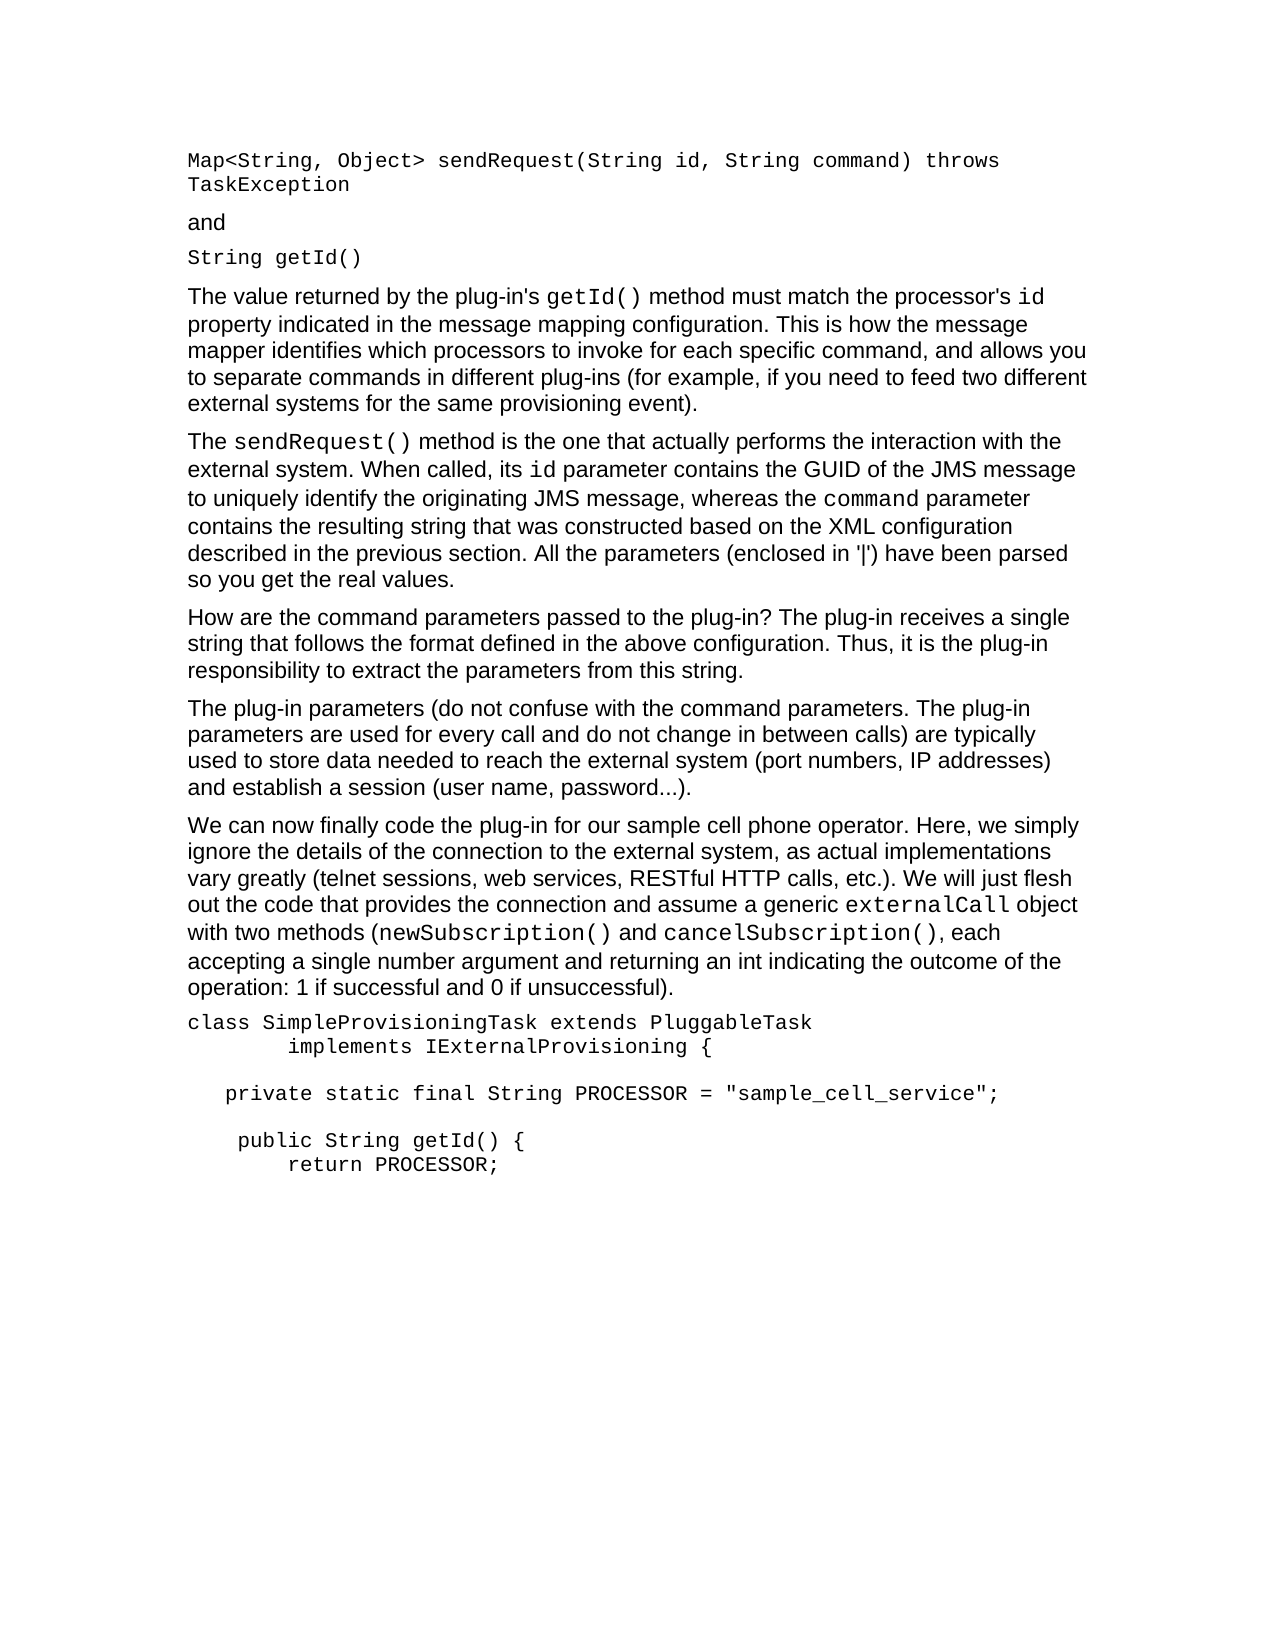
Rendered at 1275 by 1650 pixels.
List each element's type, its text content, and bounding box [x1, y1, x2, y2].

text The plug-in parameters (do not confuse with the command parameters. The plug-in parameters are used for every call and do not change in between calls) are typically used to store data needed to reach the external system (port numbers, IP addresses) and establish a session (user name, password...). [187, 695, 1087, 800]
text private static final String PROCESSOR = "sample_cell_service"; [187, 1083, 1087, 1107]
text We can now finally code the plug-in for our sample cell phone operator. Here, we simply ignore the details of the connection to the external system, as actual implementations vary greatly (telnet sessions, web services, RESTful HTTP calls, etc.). We will just flesh out the code that provides the connection and assume a generic externalCall object with two methods (newSubscription() and cancelSubscription(), each accepting a single number argument and returning an int indicating the outcome of the operation: 1 if successful and 0 if unsuccessful). [187, 812, 1087, 1000]
text public String getId() { [187, 1130, 1087, 1154]
text class SimpleProvisioningTask extends PluggableTask [187, 1012, 1087, 1036]
text implements IExternalProvisioning { [187, 1036, 1087, 1059]
text String getId() [187, 247, 1087, 271]
text Map<String, Object> sendRequest(String id, String command) throws TaskException [187, 150, 1087, 197]
text The value returned by the plug-in's getId() method must match the processor's id property indicated in the message mapping configuration. This is how the message mapper identifies which processors to invoke for each specific command, and allows you to separate commands in different plug-ins (for example, if you need to feed two different external systems for the same provisioning event). [187, 283, 1087, 416]
text How are the command parameters passed to the plug-in? The plug-in receives a single string that follows the format defined in the above configuration. Thus, it is the plug-in responsibility to extract the parameters from this string. [187, 604, 1087, 683]
text return PROCESSOR; [187, 1154, 1087, 1178]
text and [187, 209, 1087, 235]
text The sendRequest() method is the one that actually performs the interaction with the external system. When called, its id parameter contains the GUID of the JMS message to uniquely identify the originating JMS message, whereas the command parameter contains the resulting string that was constructed based on the XML configuration described in the previous section. All the parameters (enclosed in '|') have been parsed so you get the real values. [187, 428, 1087, 592]
